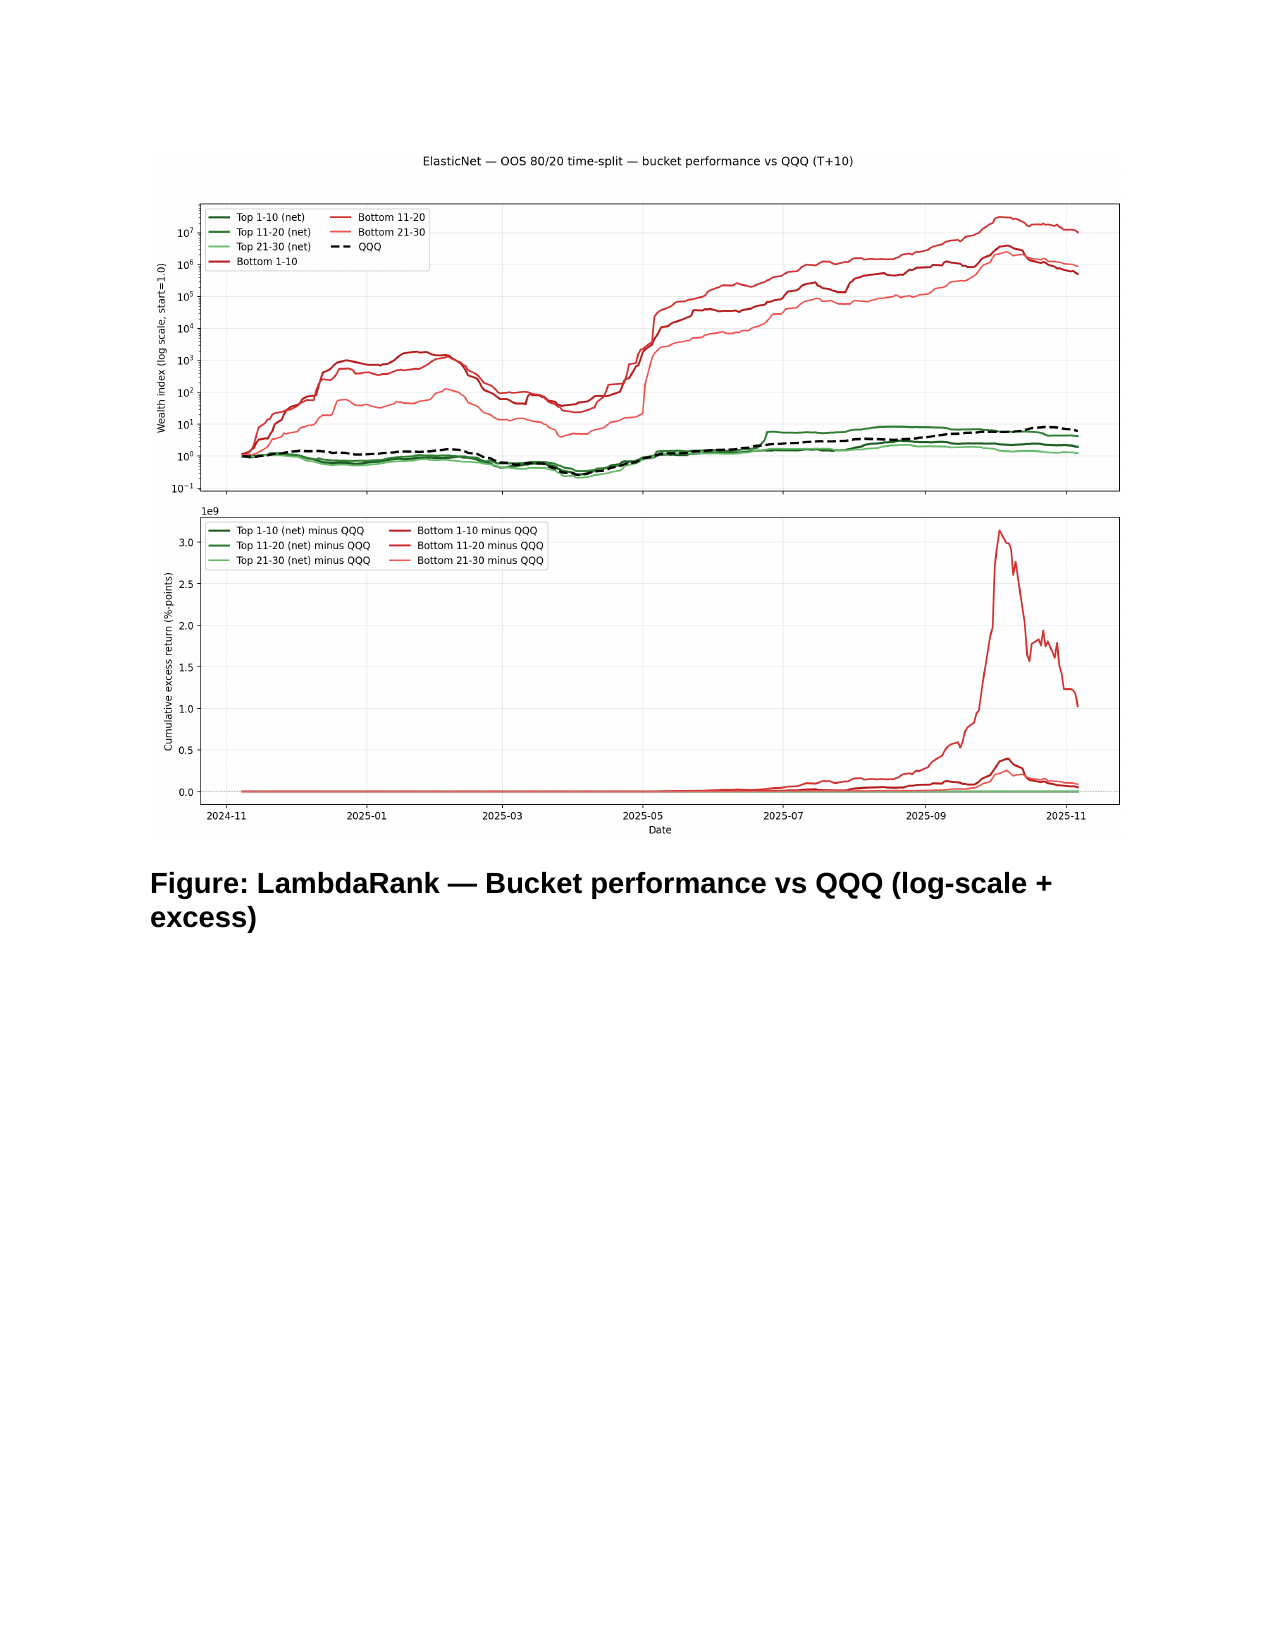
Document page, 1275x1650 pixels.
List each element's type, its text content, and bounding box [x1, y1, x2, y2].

subtitle Figure: LambdaRank — Bucket performance vs QQQ (log-scale + excess) [150, 866, 1125, 933]
picture [150, 150, 1125, 842]
